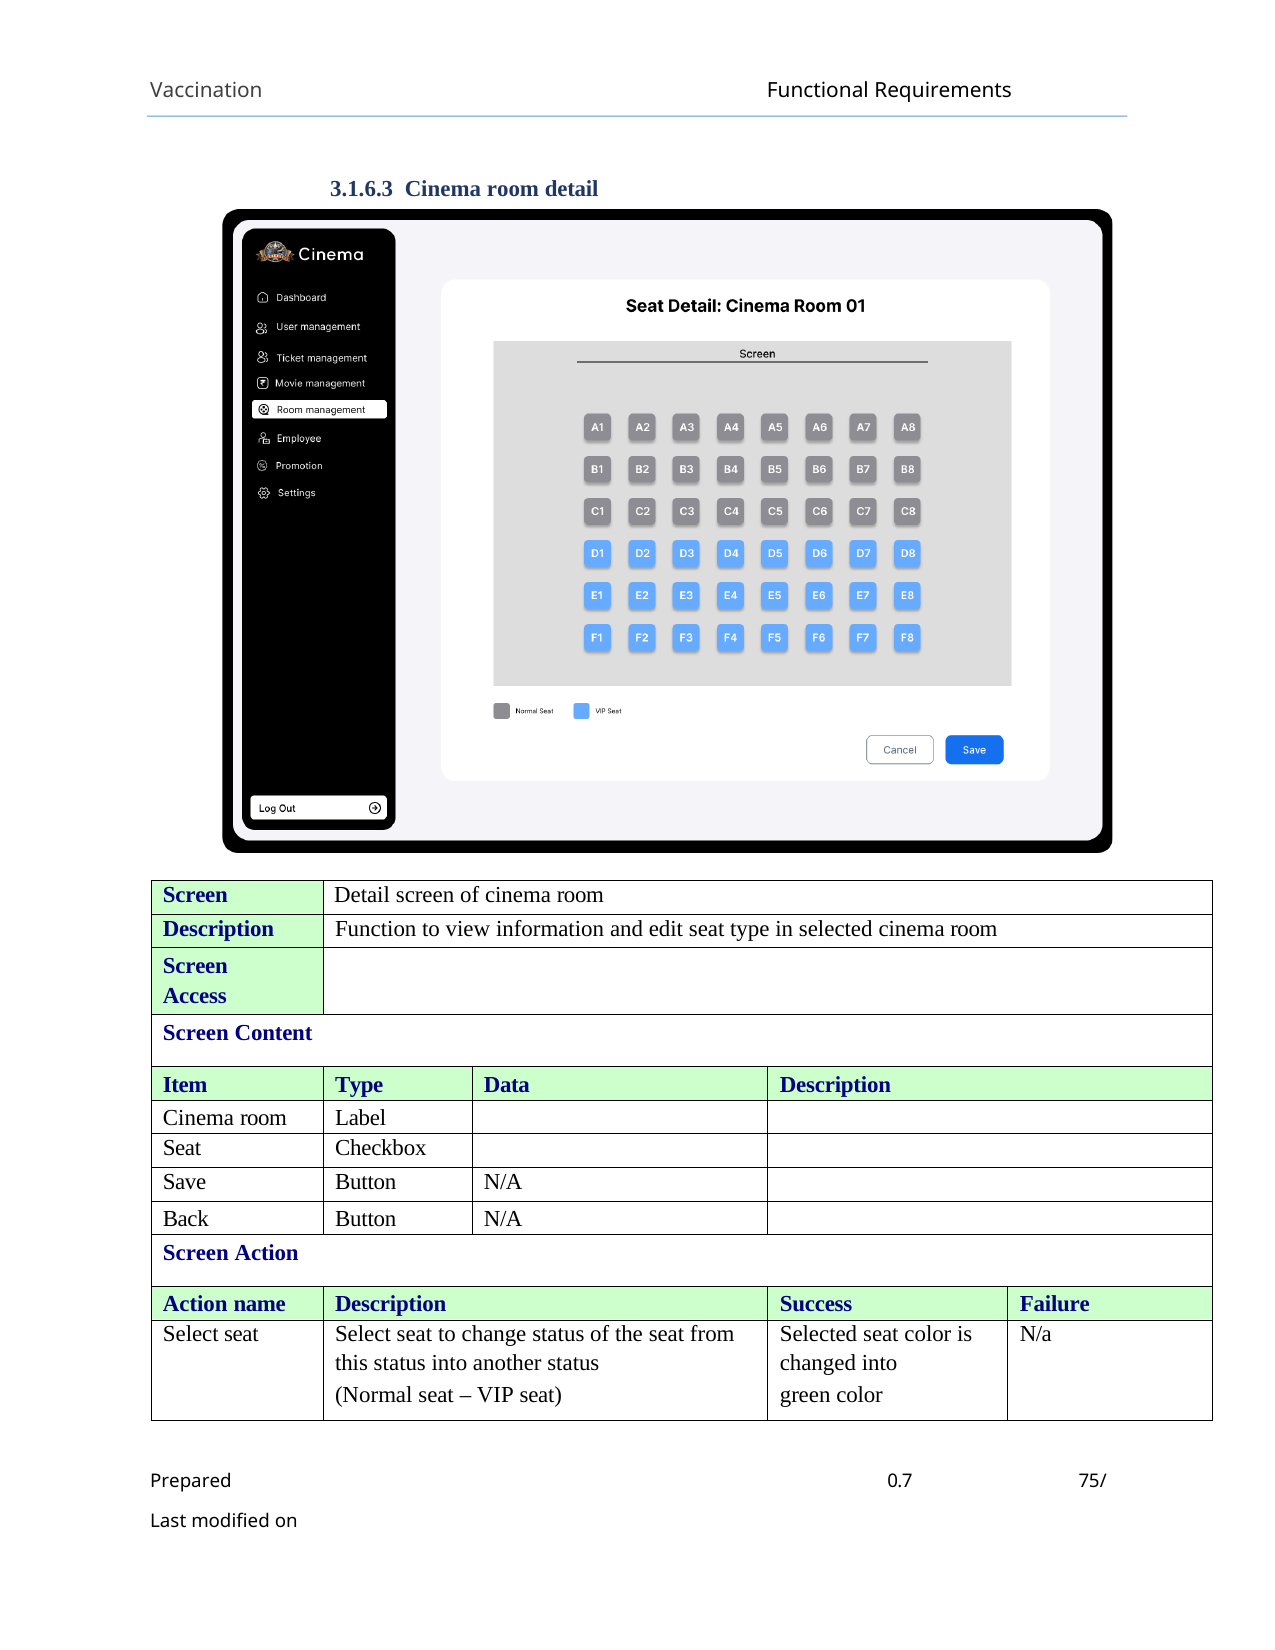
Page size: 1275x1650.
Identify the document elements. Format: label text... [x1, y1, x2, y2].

table_cell Checkbox [324, 1134, 472, 1167]
table_cell [768, 1168, 1212, 1201]
table_cell Item [152, 1067, 323, 1100]
table_header Detail screen of cinema room [324, 881, 1212, 913]
table_cell Seat [152, 1134, 323, 1167]
table_cell N/a [1008, 1321, 1212, 1420]
table_cell Back [152, 1202, 323, 1234]
table_cell Screen Action [152, 1235, 1212, 1286]
table_cell Save [152, 1168, 323, 1201]
subtitle Cinema room detail [330, 175, 1275, 201]
table_cell Description [324, 1287, 767, 1319]
table_cell Failure [1008, 1287, 1212, 1319]
table_cell Function to view information and edit seat type in selected cinema room [324, 915, 1212, 947]
table_cell [768, 1202, 1212, 1234]
table_cell Select seat to change status of the seat from this status into another status (Normal seat – VIP seat) [324, 1321, 767, 1420]
table_cell Label [324, 1101, 472, 1133]
table_cell Select seat [152, 1321, 323, 1420]
table_cell Description [768, 1067, 1212, 1100]
table_cell N/A [473, 1168, 767, 1201]
table_cell Data [473, 1067, 767, 1100]
table_cell [768, 1134, 1212, 1167]
table_cell Screen Content [152, 1015, 1212, 1066]
table_cell Type [324, 1067, 472, 1100]
table_cell [768, 1101, 1212, 1133]
table_cell Screen Access [152, 948, 323, 1014]
table_cell [473, 1101, 767, 1133]
table_cell N/A [473, 1202, 767, 1234]
table_cell Action name [152, 1287, 323, 1319]
table_cell Selected seat color is changed into green color [768, 1321, 1007, 1420]
table_cell Success [768, 1287, 1007, 1319]
table_cell Cinema room [152, 1101, 323, 1133]
table_cell [324, 948, 1212, 1014]
table_cell [473, 1134, 767, 1167]
table_header Screen [152, 881, 323, 913]
table_cell Button [324, 1168, 472, 1201]
picture [222, 209, 1113, 853]
table_cell Description [152, 915, 323, 947]
table_cell Button [324, 1202, 472, 1234]
